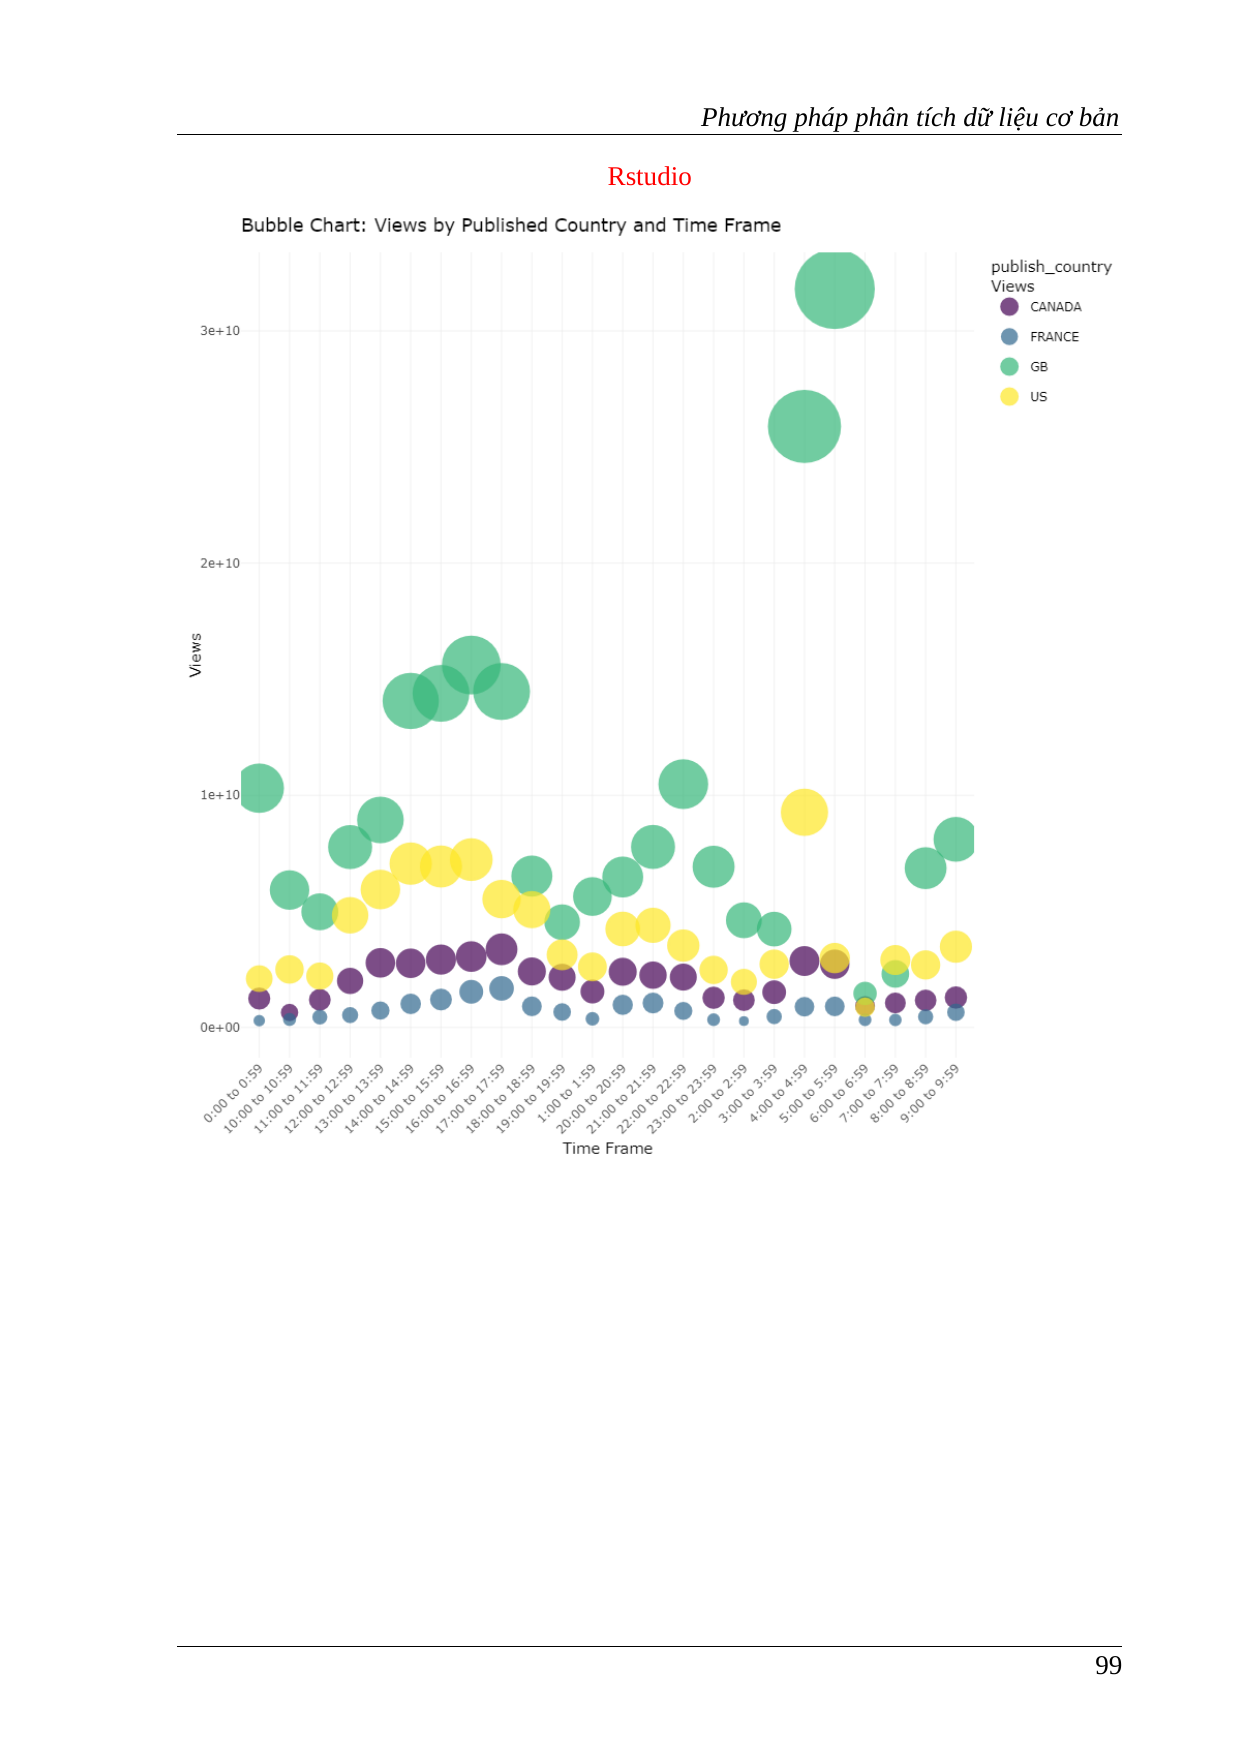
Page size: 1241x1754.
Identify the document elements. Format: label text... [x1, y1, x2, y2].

picture [177, 210, 1123, 1159]
text Rstudio [177, 160, 1122, 192]
